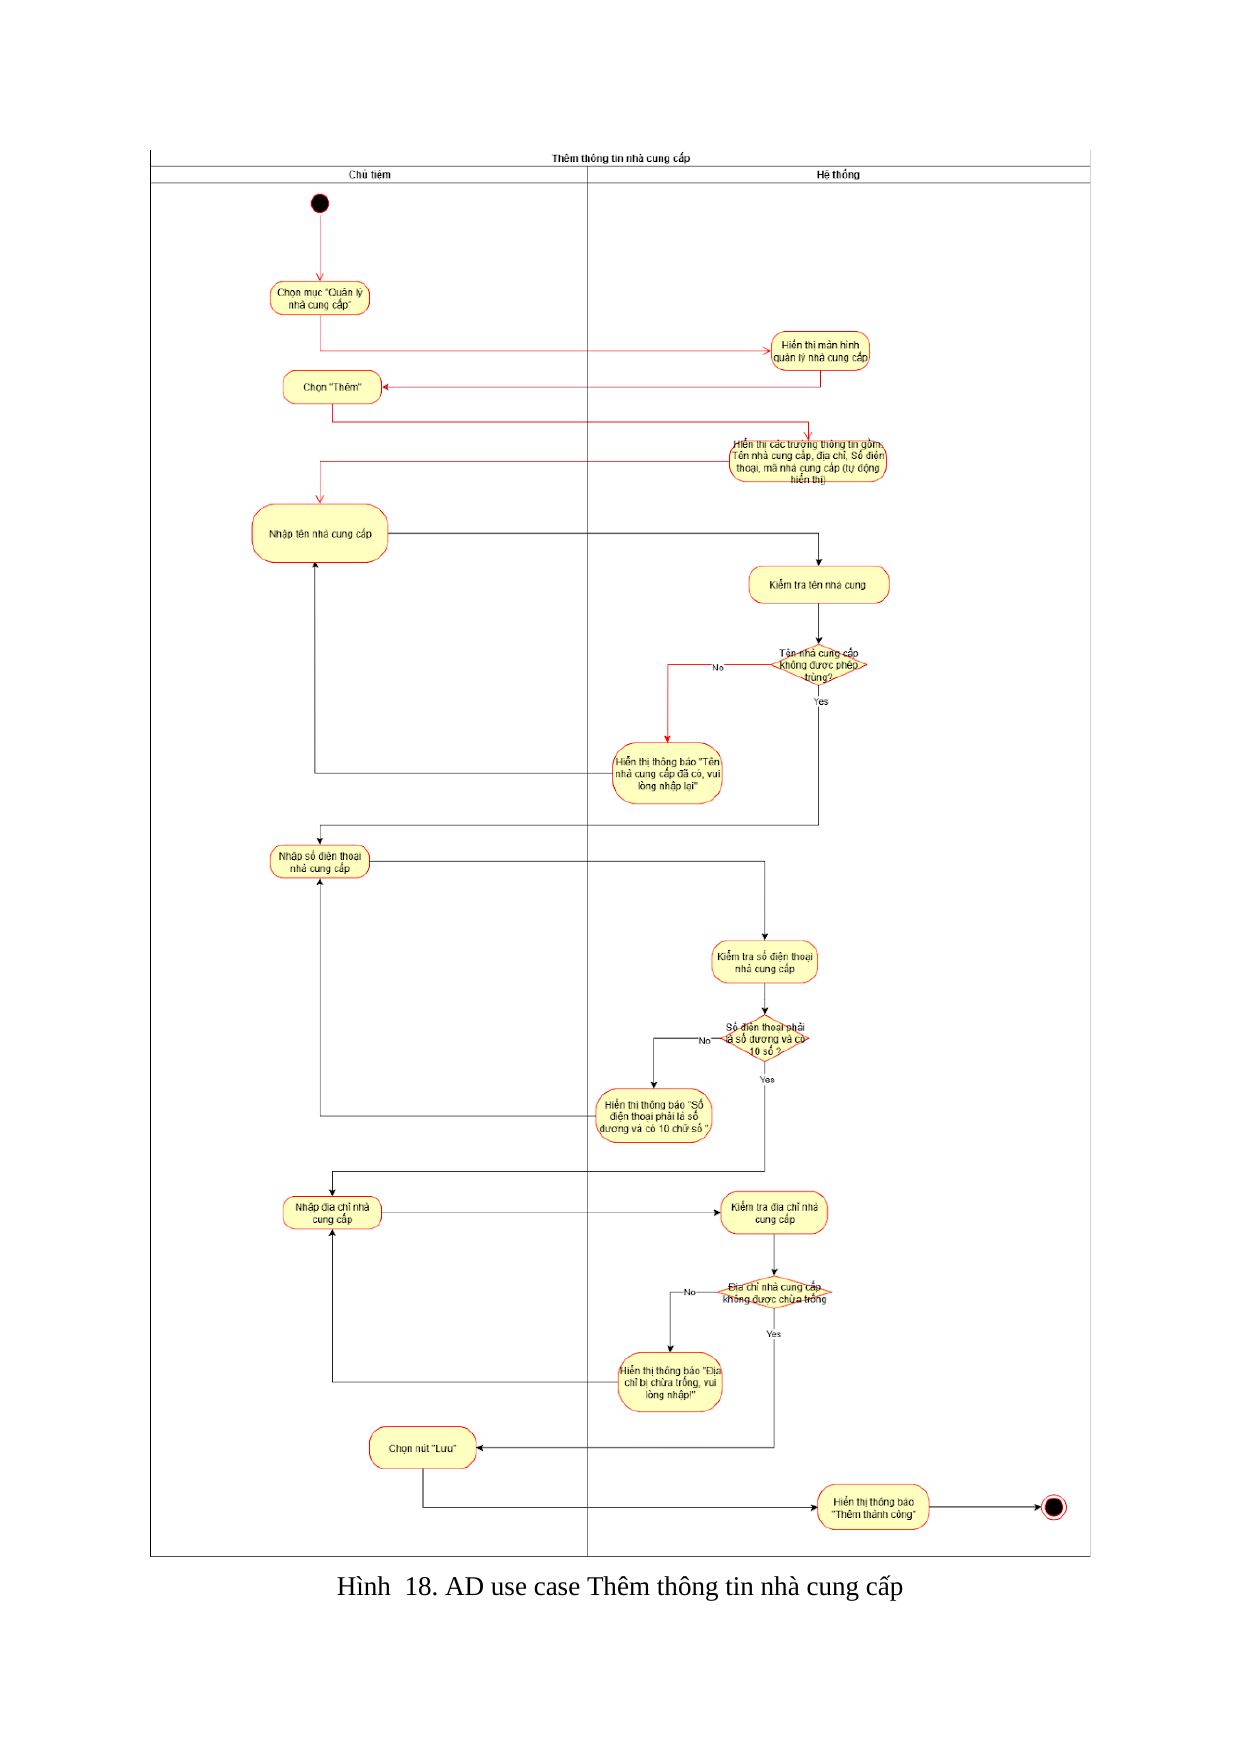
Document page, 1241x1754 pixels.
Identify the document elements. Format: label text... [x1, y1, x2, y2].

picture [150, 150, 1091, 1557]
text Hình 18. AD use case Thêm thông tin nhà cung cấp [150, 1570, 1090, 1601]
